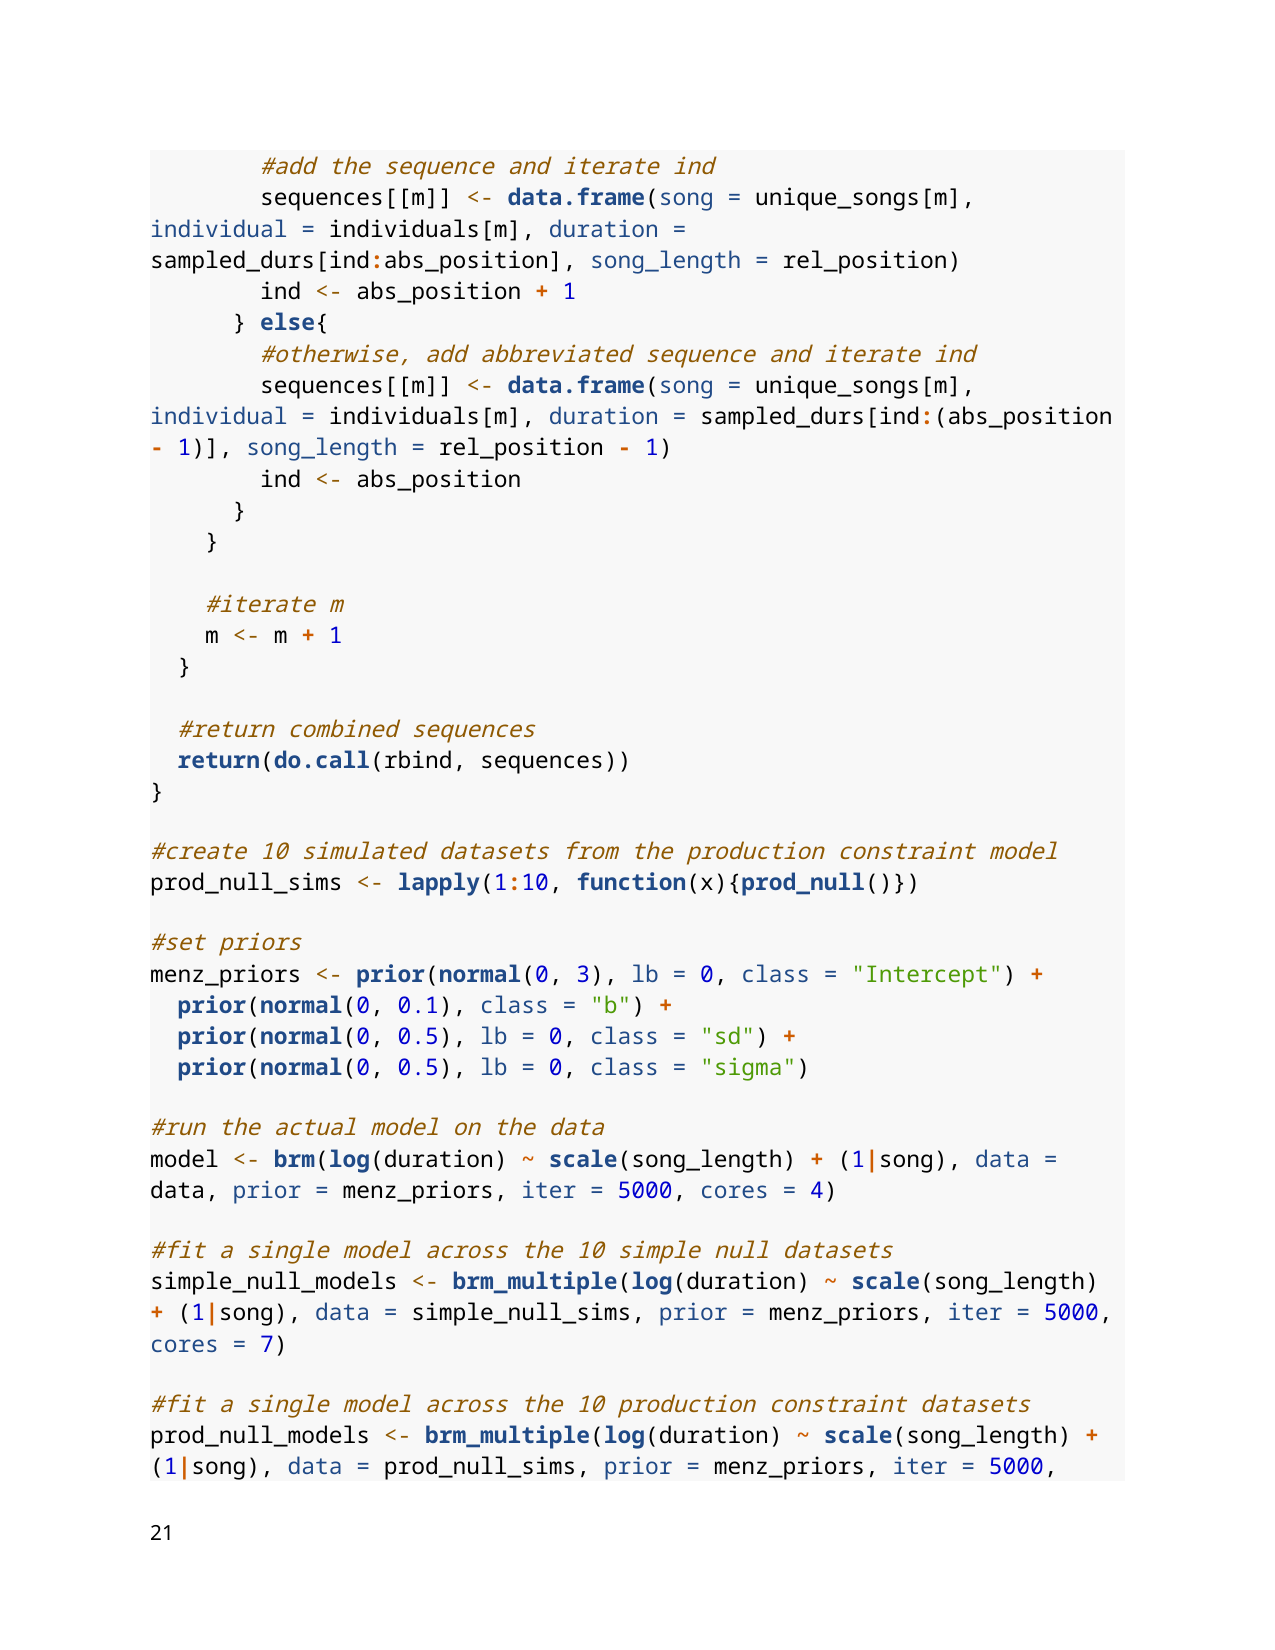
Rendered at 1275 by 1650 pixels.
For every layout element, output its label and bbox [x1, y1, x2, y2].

text [150, 150, 1125, 1481]
